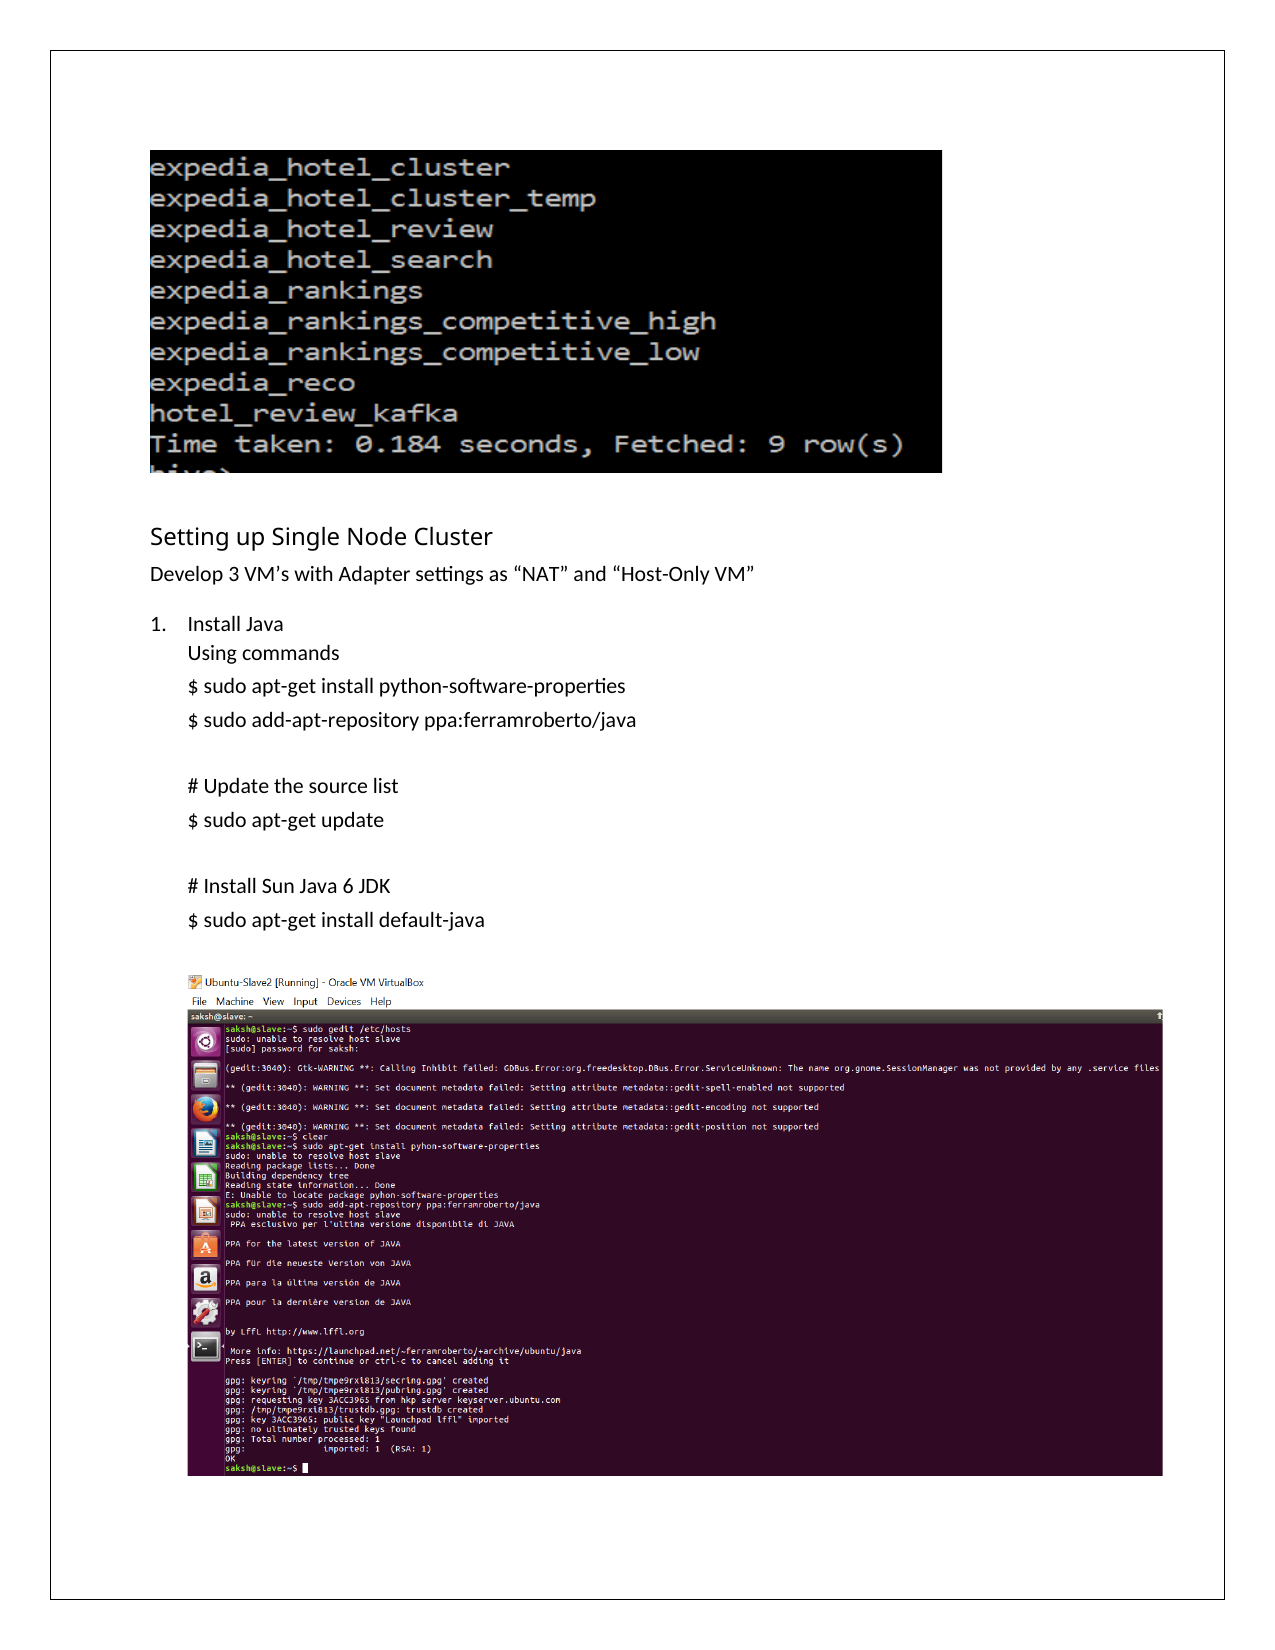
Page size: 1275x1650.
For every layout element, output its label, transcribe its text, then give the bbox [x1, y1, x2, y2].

list Install Java [150, 610, 1125, 637]
list # Update the source list [187, 772, 1125, 799]
picture [187, 972, 1163, 1476]
list # Install Sun Java 6 JDK [187, 872, 1125, 899]
list $ sudo add-apt-repository ppa:ferramroberto/java [187, 706, 1125, 732]
text Develop 3 VM’s with Adapter settings as “NAT” and “Host-Only VM” [150, 560, 1125, 587]
picture [150, 150, 943, 473]
text Setting up Single Node Cluster [150, 520, 1125, 552]
list $ sudo apt-get install python-software-properties [187, 672, 1125, 699]
list $ sudo apt-get update [187, 806, 1125, 832]
list $ sudo apt-get install default-java [187, 906, 1125, 932]
list Using commands [187, 639, 1125, 666]
